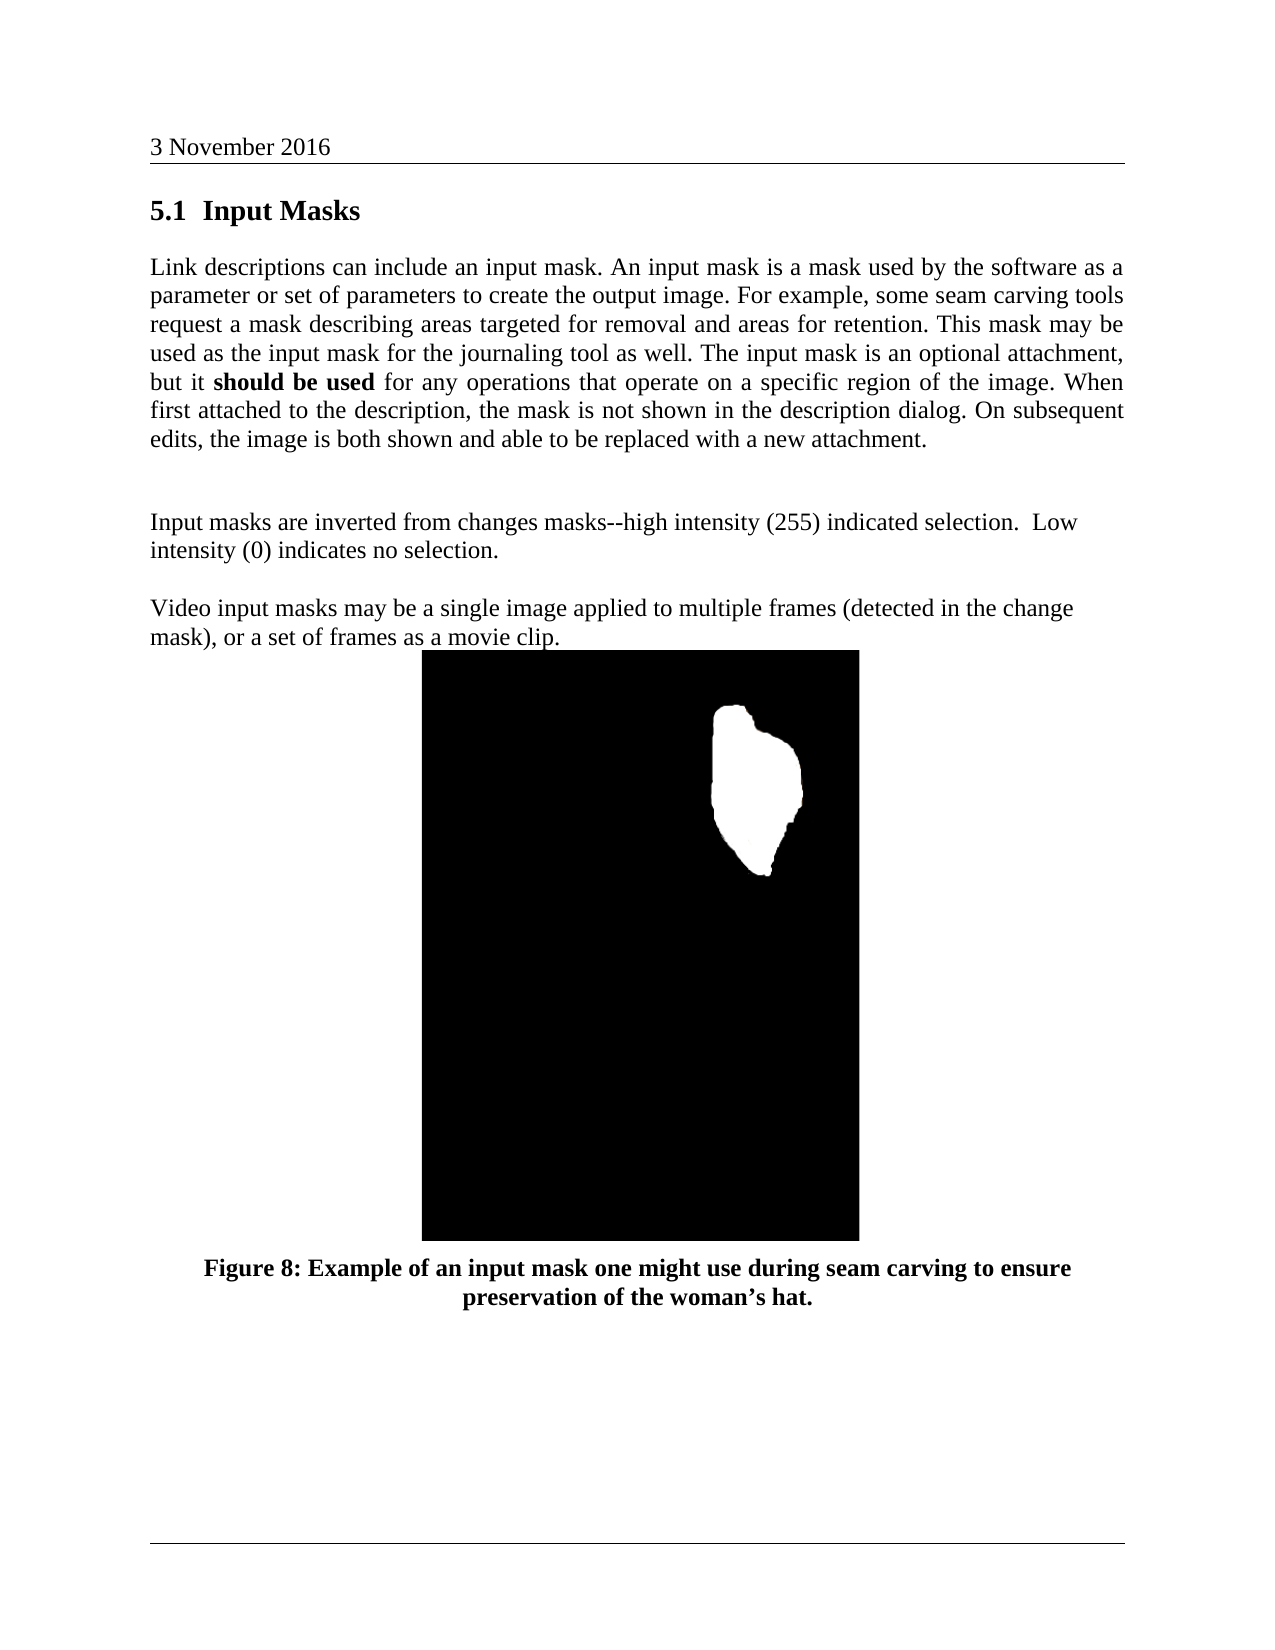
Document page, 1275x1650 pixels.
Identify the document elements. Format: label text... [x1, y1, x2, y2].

text Link descriptions can include an input mask. An input mask is a mask used by the software as a parameter or set of parameters to create the output image. For example, some seam carving tools request a mask describing areas targeted for removal and areas for retention. This mask may be used as the input mask for the journaling tool as well. The input mask is an optional attachment, but it should be used for any operations that operate on a specific region of the image. When first attached to the description, the mask is not shown in the description dialog. On subsequent edits, the image is both shown and able to be replaced with a new attachment. [150, 252, 1125, 453]
text Figure 8: Example of an input mask one might use during seam carving to ensure preservation of the woman’s hat. [150, 1253, 1125, 1311]
text Video input masks may be a single image applied to multiple frames (detected in the change mask), or a set of frames as a movie clip. [150, 593, 1125, 650]
text Input masks are inverted from changes masks--high intensity (255) indicated selection. Low intensity (0) indicates no selection. [150, 507, 1125, 564]
picture [421, 650, 860, 1241]
subtitle Input Masks [150, 193, 1125, 227]
